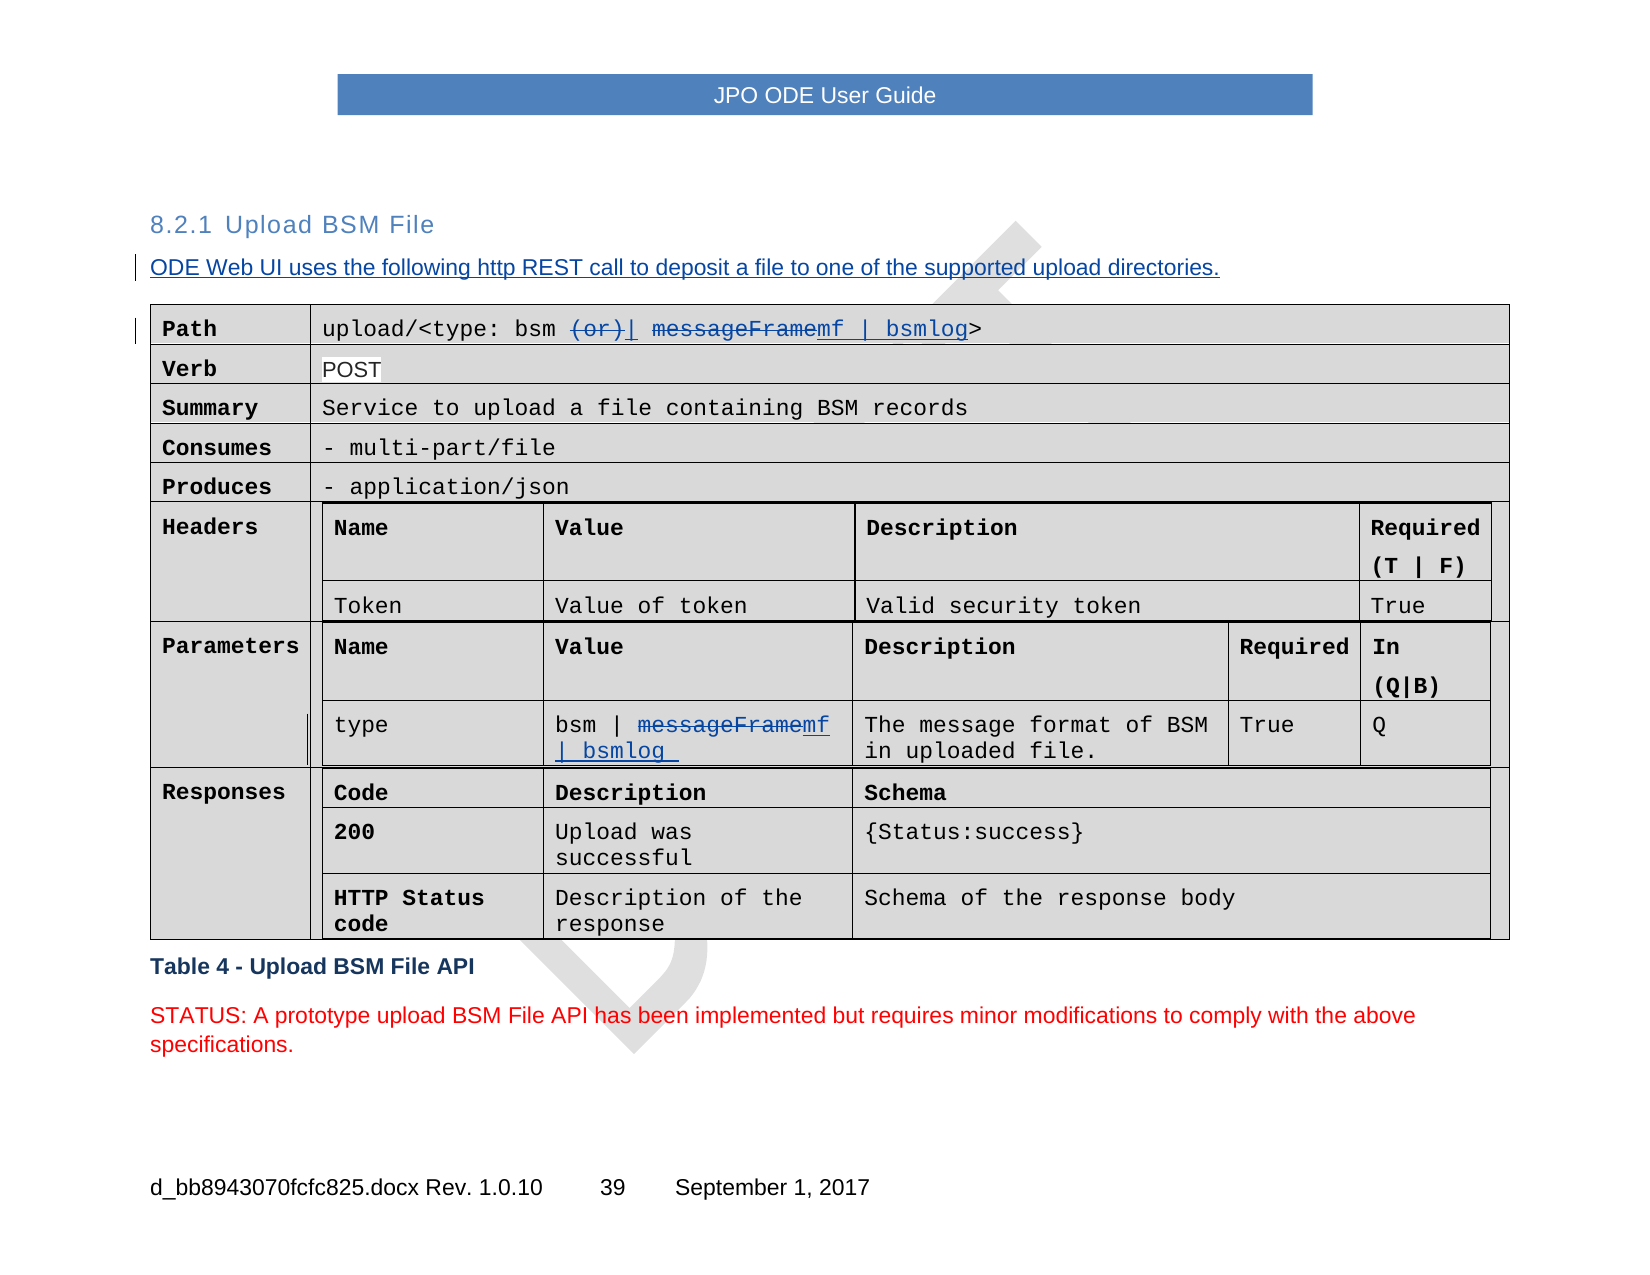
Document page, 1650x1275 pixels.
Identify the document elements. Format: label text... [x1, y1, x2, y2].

table_cell Headers [151, 502, 310, 621]
table_cell POST [311, 345, 1509, 383]
table_cell Parameters [151, 622, 310, 767]
table_cell [1491, 768, 1509, 939]
table_cell Consumes [151, 424, 310, 462]
table_cell [323, 808, 543, 873]
table_cell [544, 808, 852, 873]
table_header Path [151, 305, 310, 343]
table_cell [1492, 502, 1509, 621]
table_cell [544, 504, 854, 580]
table_cell Verb [151, 345, 310, 383]
table_cell [544, 581, 854, 620]
table_cell [323, 769, 543, 807]
table_cell Service to upload a file containing BSM records [311, 384, 1509, 422]
table_cell [856, 504, 1359, 580]
table_cell Produces [151, 463, 310, 501]
table_cell [311, 502, 322, 621]
table_cell [323, 581, 543, 620]
table_cell [323, 874, 543, 938]
table_cell [853, 874, 1490, 938]
table_cell [1360, 504, 1491, 580]
table_cell [1360, 581, 1491, 620]
subtitle Upload BSM File [150, 210, 1500, 239]
table_cell [544, 769, 852, 807]
table_header upload/<type: bsm > [311, 305, 1509, 343]
table_cell Summary [151, 384, 310, 422]
table_cell [544, 874, 852, 938]
table_cell [853, 808, 1490, 873]
table_cell - multi-part/file [311, 424, 1509, 462]
table_cell [856, 581, 1359, 620]
text STATUS: A prototype upload BSM File API has been implemented but requires minor modifications to comply with the above specifications. [150, 1002, 1500, 1058]
table_cell [323, 504, 543, 580]
table_cell [853, 769, 1490, 807]
table_cell [311, 768, 322, 939]
table_cell Responses [151, 768, 310, 939]
table_cell [311, 622, 1509, 767]
table_cell - application/json [311, 463, 1509, 501]
